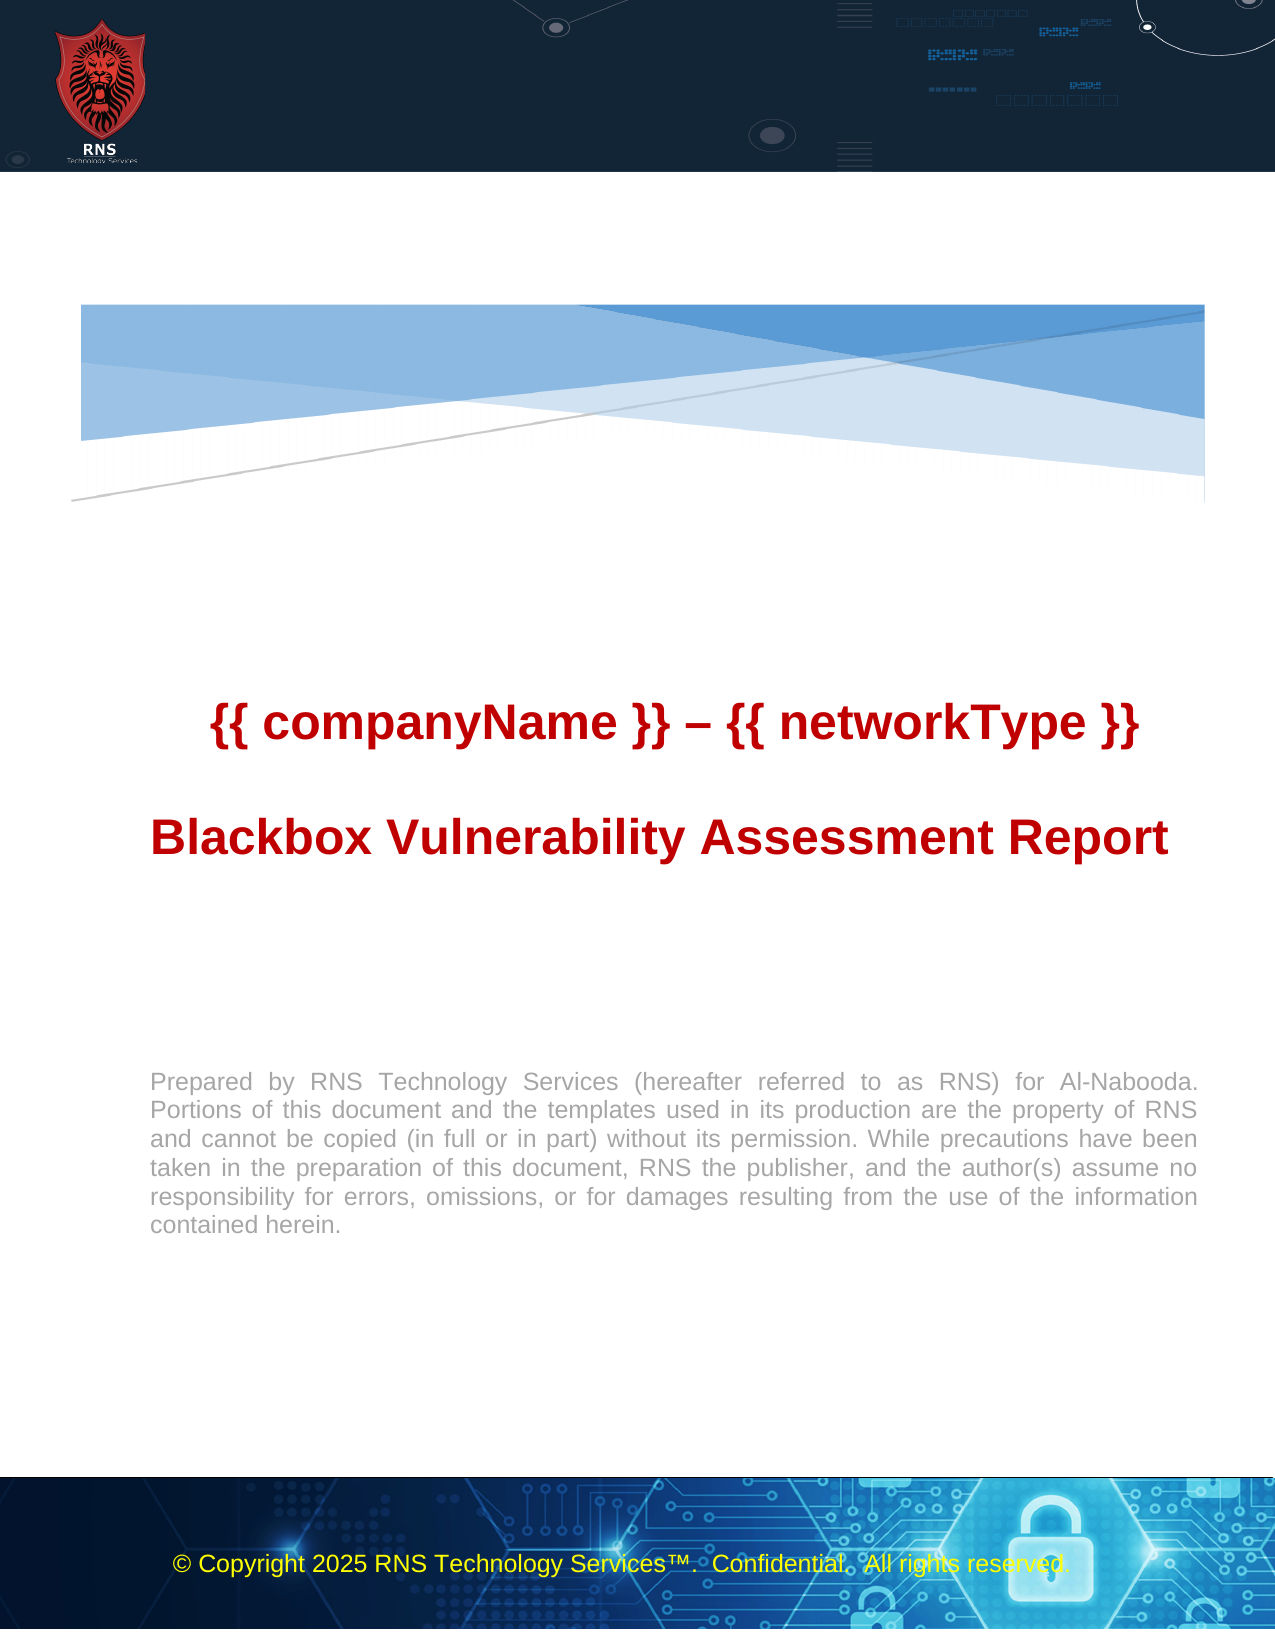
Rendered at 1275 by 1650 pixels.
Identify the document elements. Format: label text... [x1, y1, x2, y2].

text Blackbox Vulnerability Assessment Report [150, 808, 1200, 865]
text Prepared by RNS Technology Services (hereafter referred to as RNS) for Al-Nabooda. Portions of this document and the templates used in its production are the property of RNS and cannot be copied (in full or in part) without its permission. While precautions have been taken in the preparation of this document, RNS the publisher, and the author(s) assume no responsibility for errors, omissions, or for damages resulting from the use of the information contained herein. [150, 1066, 1200, 1239]
picture [0, 0, 1275, 172]
picture [0, 1478, 1275, 1629]
picture [70, 304, 1205, 518]
text {{ companyName }} – {{ networkType }} [150, 693, 1200, 750]
